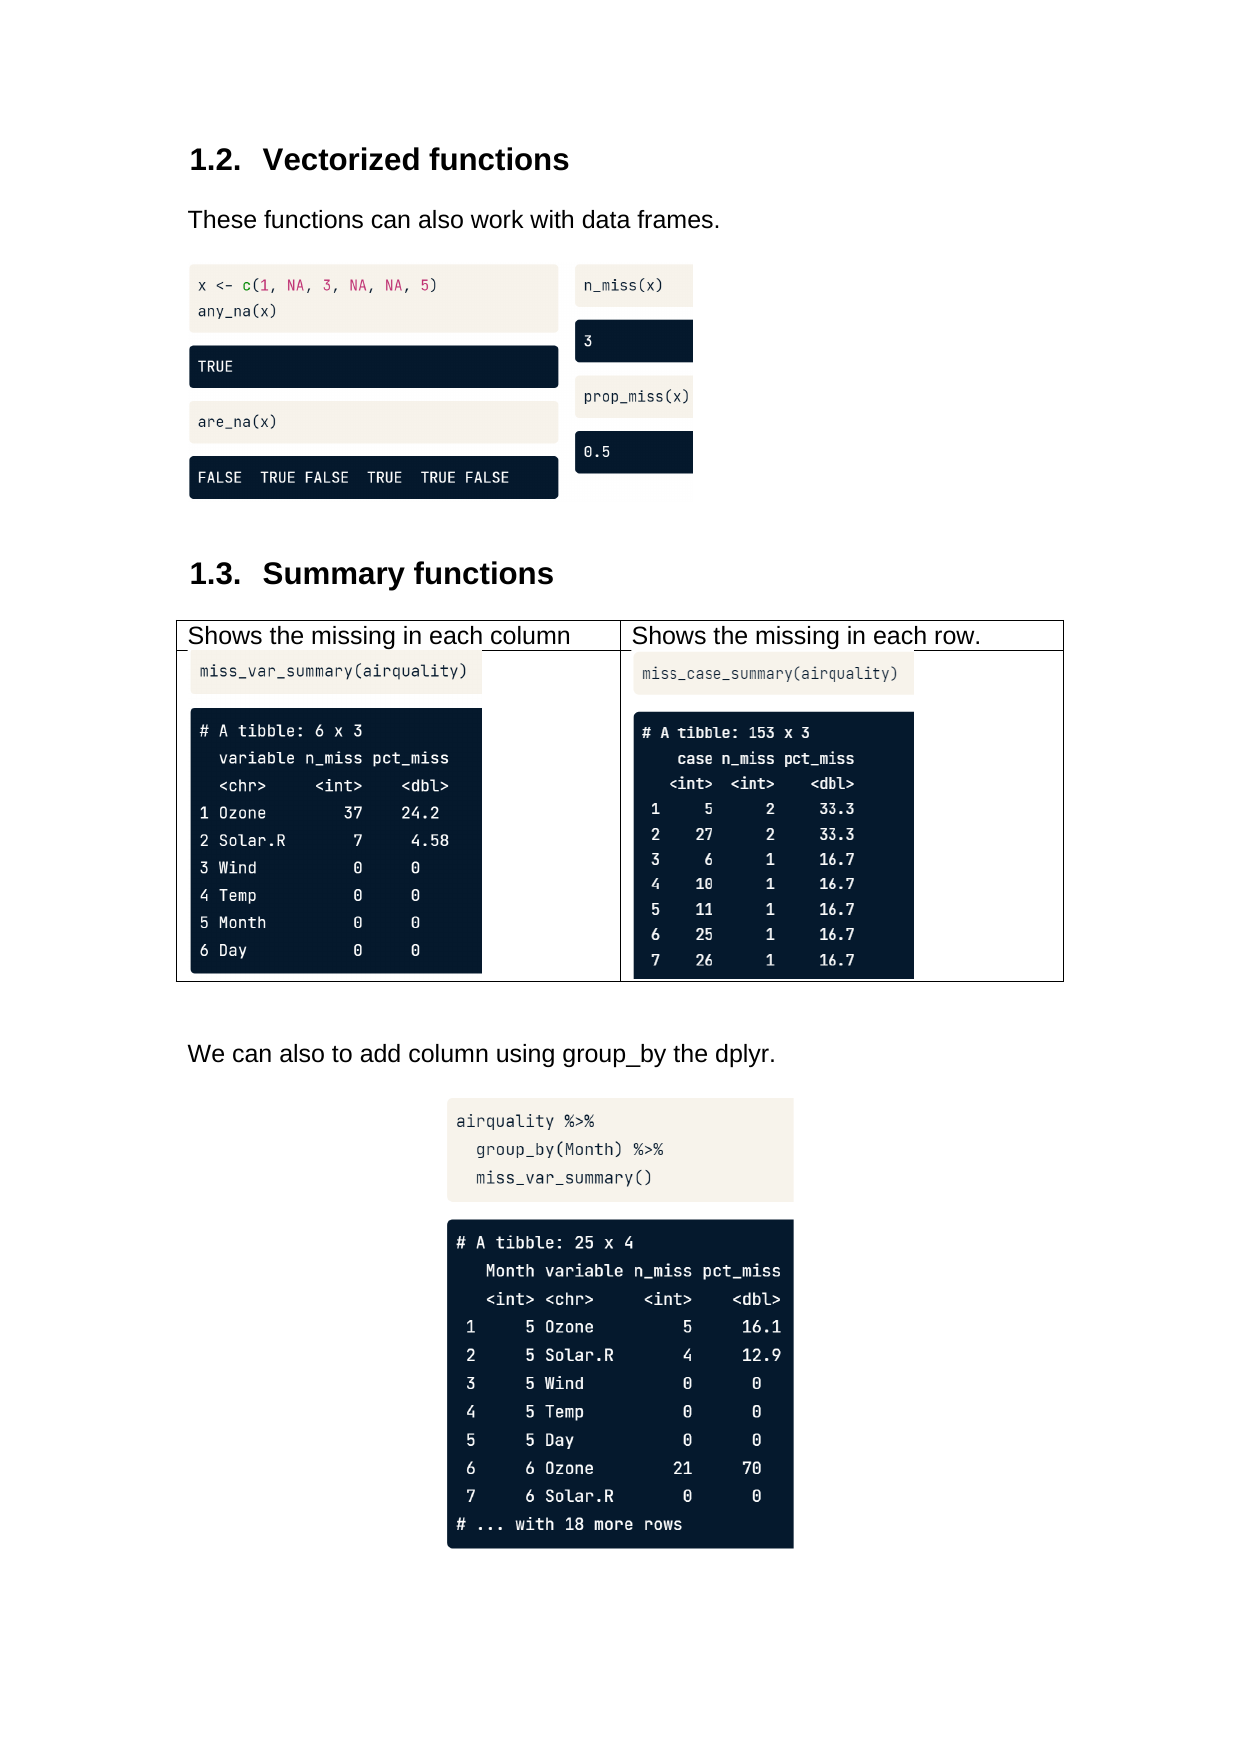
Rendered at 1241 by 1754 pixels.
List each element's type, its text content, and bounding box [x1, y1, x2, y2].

table_cell [621, 651, 1063, 981]
table_header Shows the missing in each row. [621, 621, 1063, 649]
picture [446, 1096, 794, 1561]
subtitle Summary functions [189, 555, 1053, 591]
table_cell [177, 651, 187, 981]
table_cell [482, 651, 620, 981]
text We can also to add column using group_by the dplyr. [187, 1039, 1053, 1068]
picture [187, 650, 482, 981]
subtitle Vectorized functions [189, 141, 1053, 177]
table_header Shows the missing in each column [177, 621, 620, 649]
text These functions can also work with data frames. [187, 205, 1053, 234]
picture [631, 650, 914, 979]
picture [187, 262, 693, 502]
